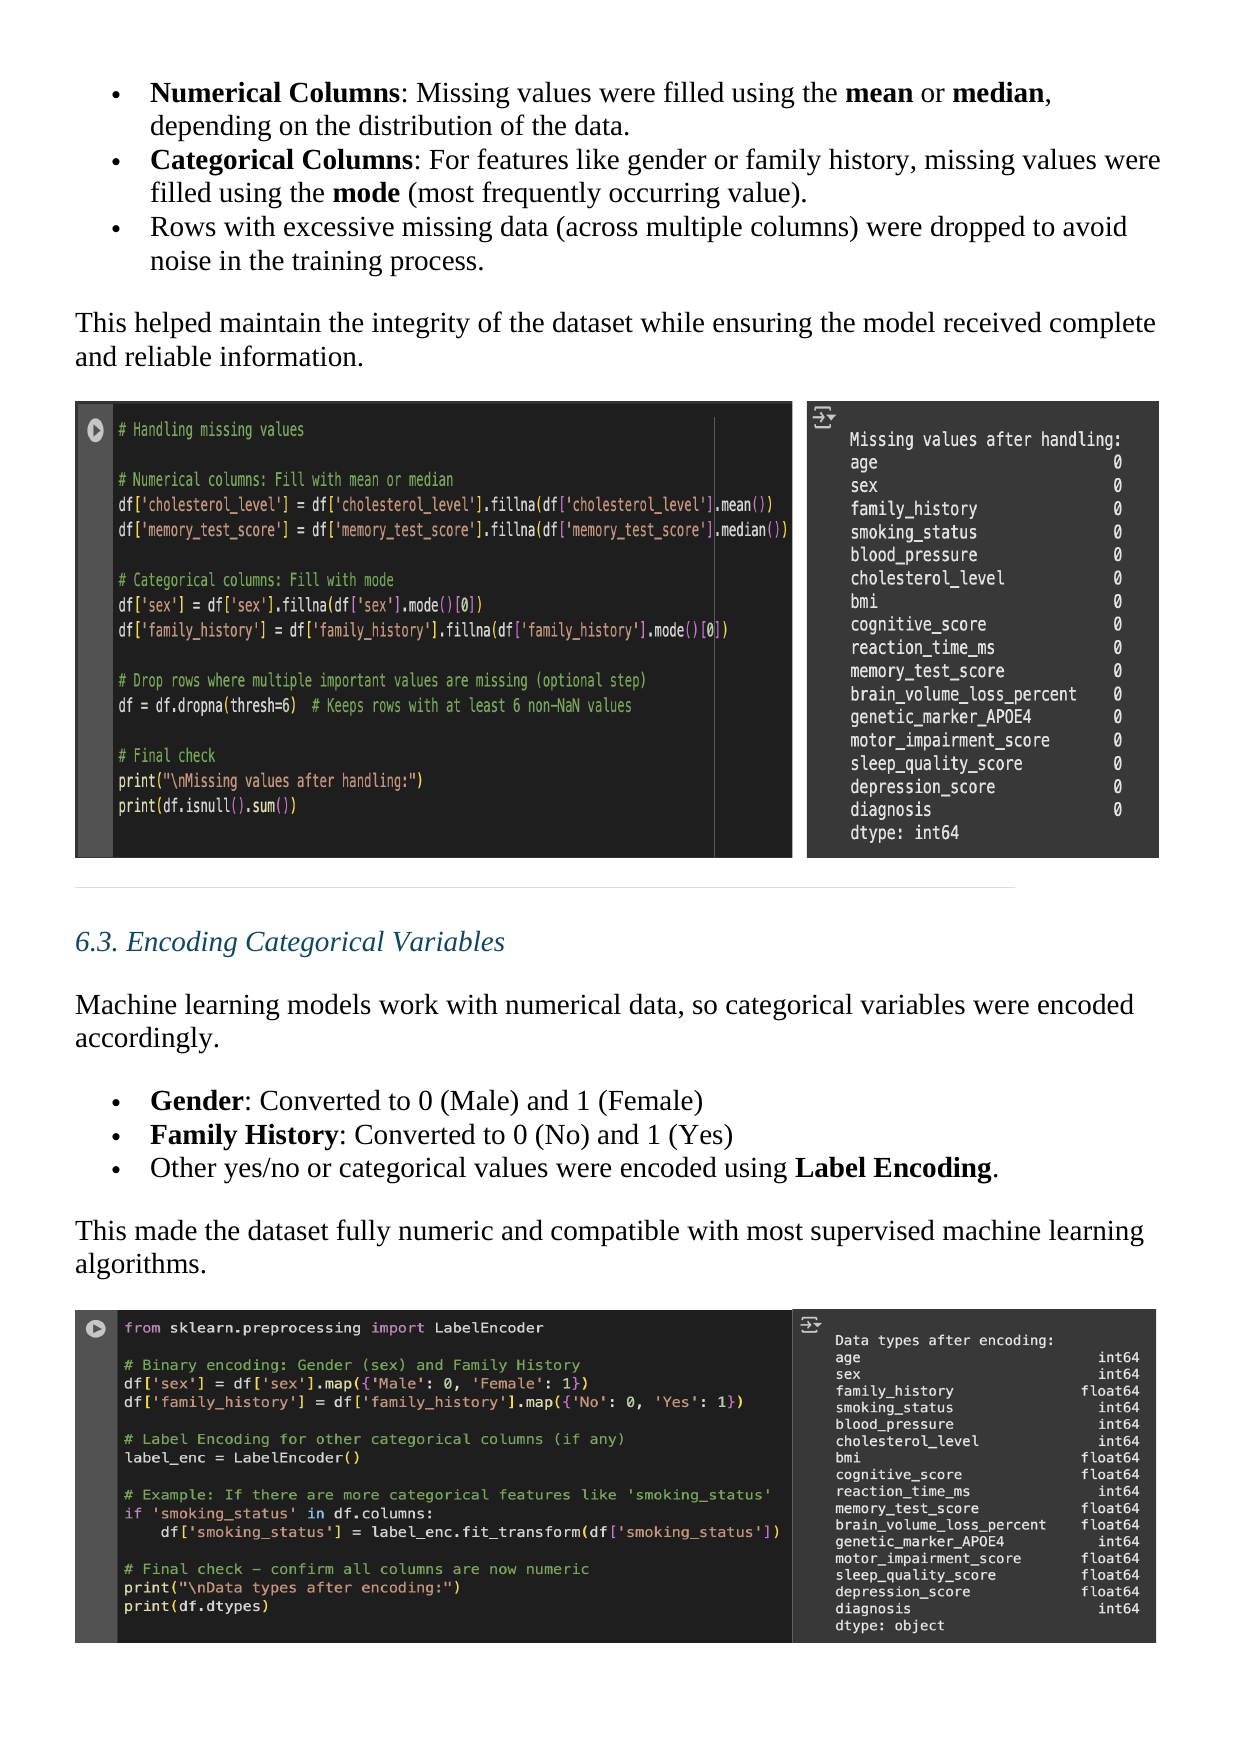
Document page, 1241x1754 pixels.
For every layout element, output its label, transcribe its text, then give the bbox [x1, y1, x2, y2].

text This made the dataset fully numeric and compatible with most supervised machine learning algorithms. [75, 1213, 1165, 1280]
picture [75, 1309, 1157, 1643]
list Other yes/no or categorical values were encoded using Label Encoding. [112, 1150, 1165, 1184]
text Machine learning models work with numerical data, so categorical variables were encoded accordingly. [75, 987, 1165, 1054]
list Family History: Converted to 0 (No) and 1 (Yes) [112, 1117, 1165, 1150]
picture [806, 401, 1159, 858]
list Numerical Columns: Missing values were filled using the mean or median, depending on the distribution of the data. [112, 75, 1165, 142]
text This helped maintain the integrity of the dataset while ensuring the model received complete and reliable information. [75, 305, 1165, 372]
subtitle 6.3. Encoding Categorical Variables [75, 924, 1165, 958]
picture [75, 401, 793, 858]
list Gender: Converted to 0 (Male) and 1 (Female) [112, 1083, 1165, 1117]
list Rows with excessive missing data (across multiple columns) were dropped to avoid noise in the training process. [112, 209, 1165, 276]
list Categorical Columns: For features like gender or family history, missing values were filled using the mode (most frequently occurring value). [112, 142, 1165, 209]
